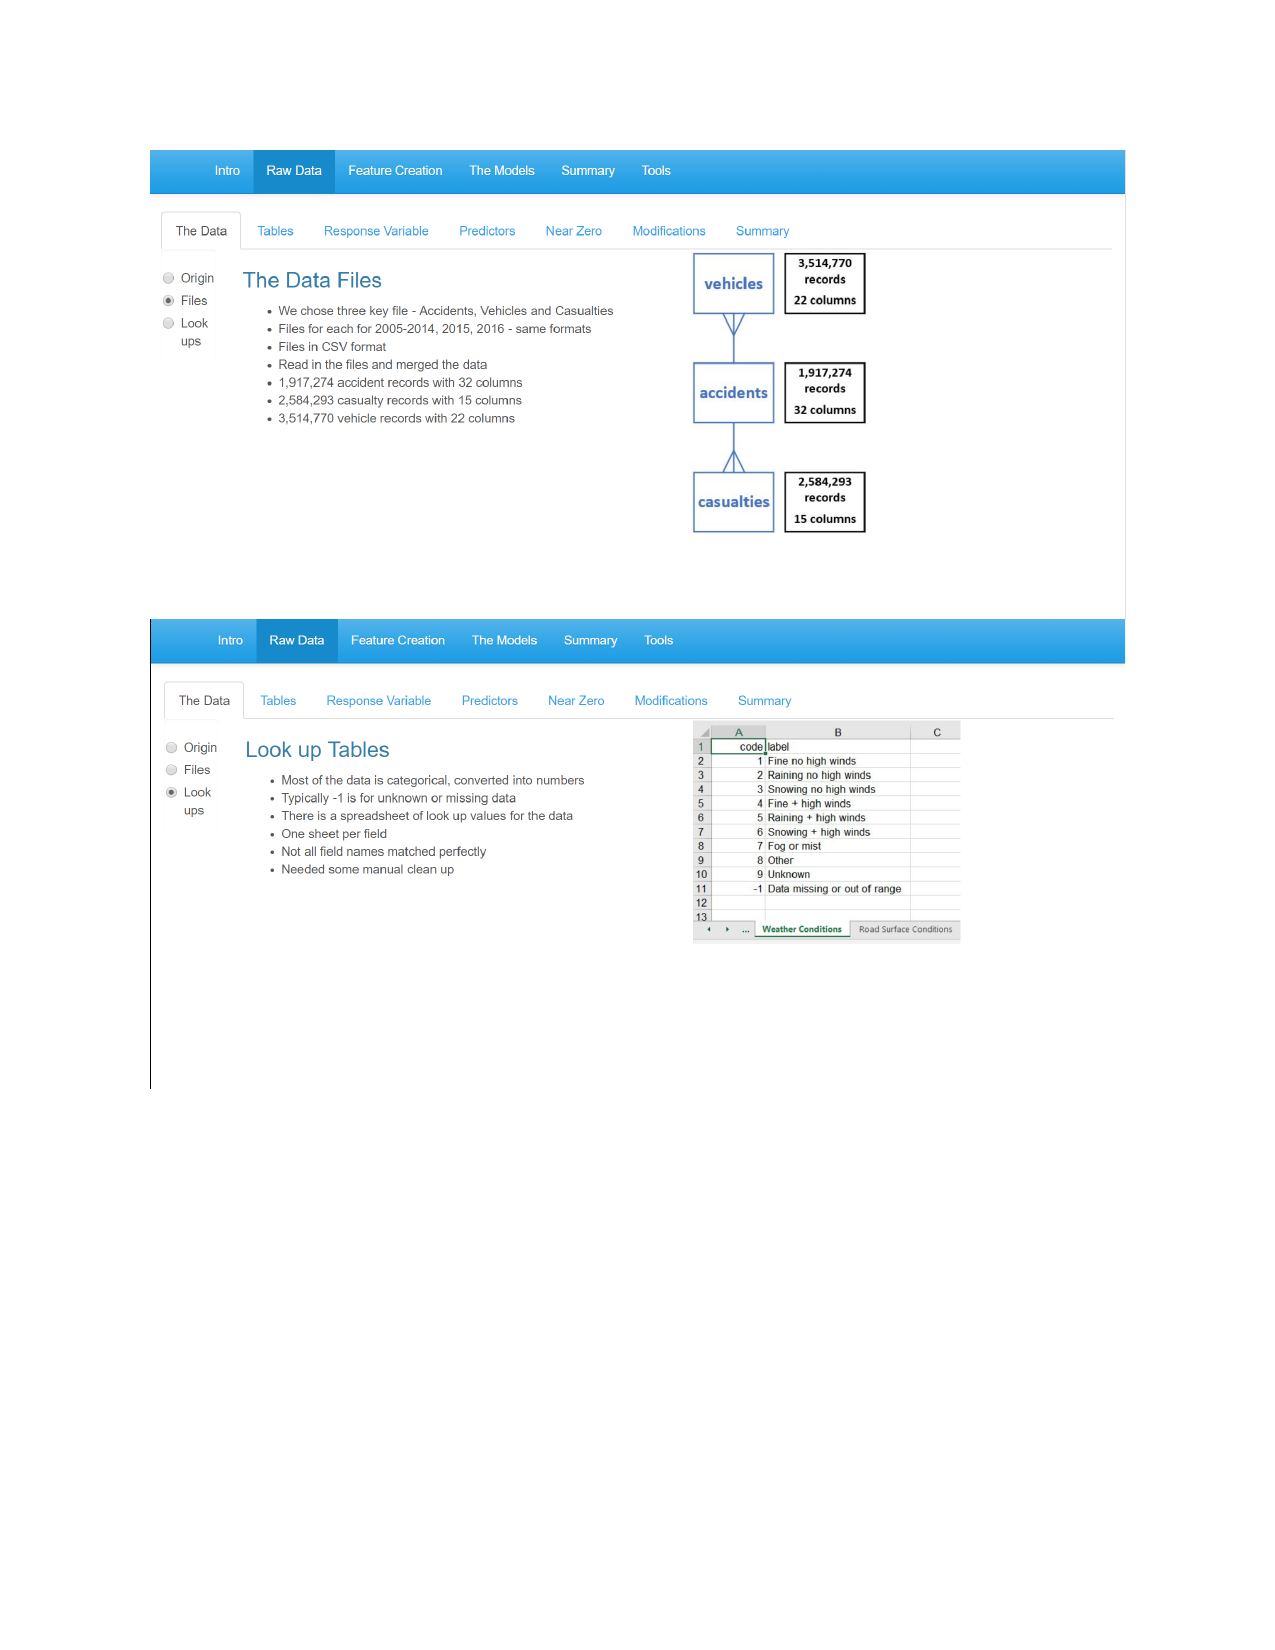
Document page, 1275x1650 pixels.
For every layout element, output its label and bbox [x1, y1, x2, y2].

picture [150, 150, 1125, 1089]
